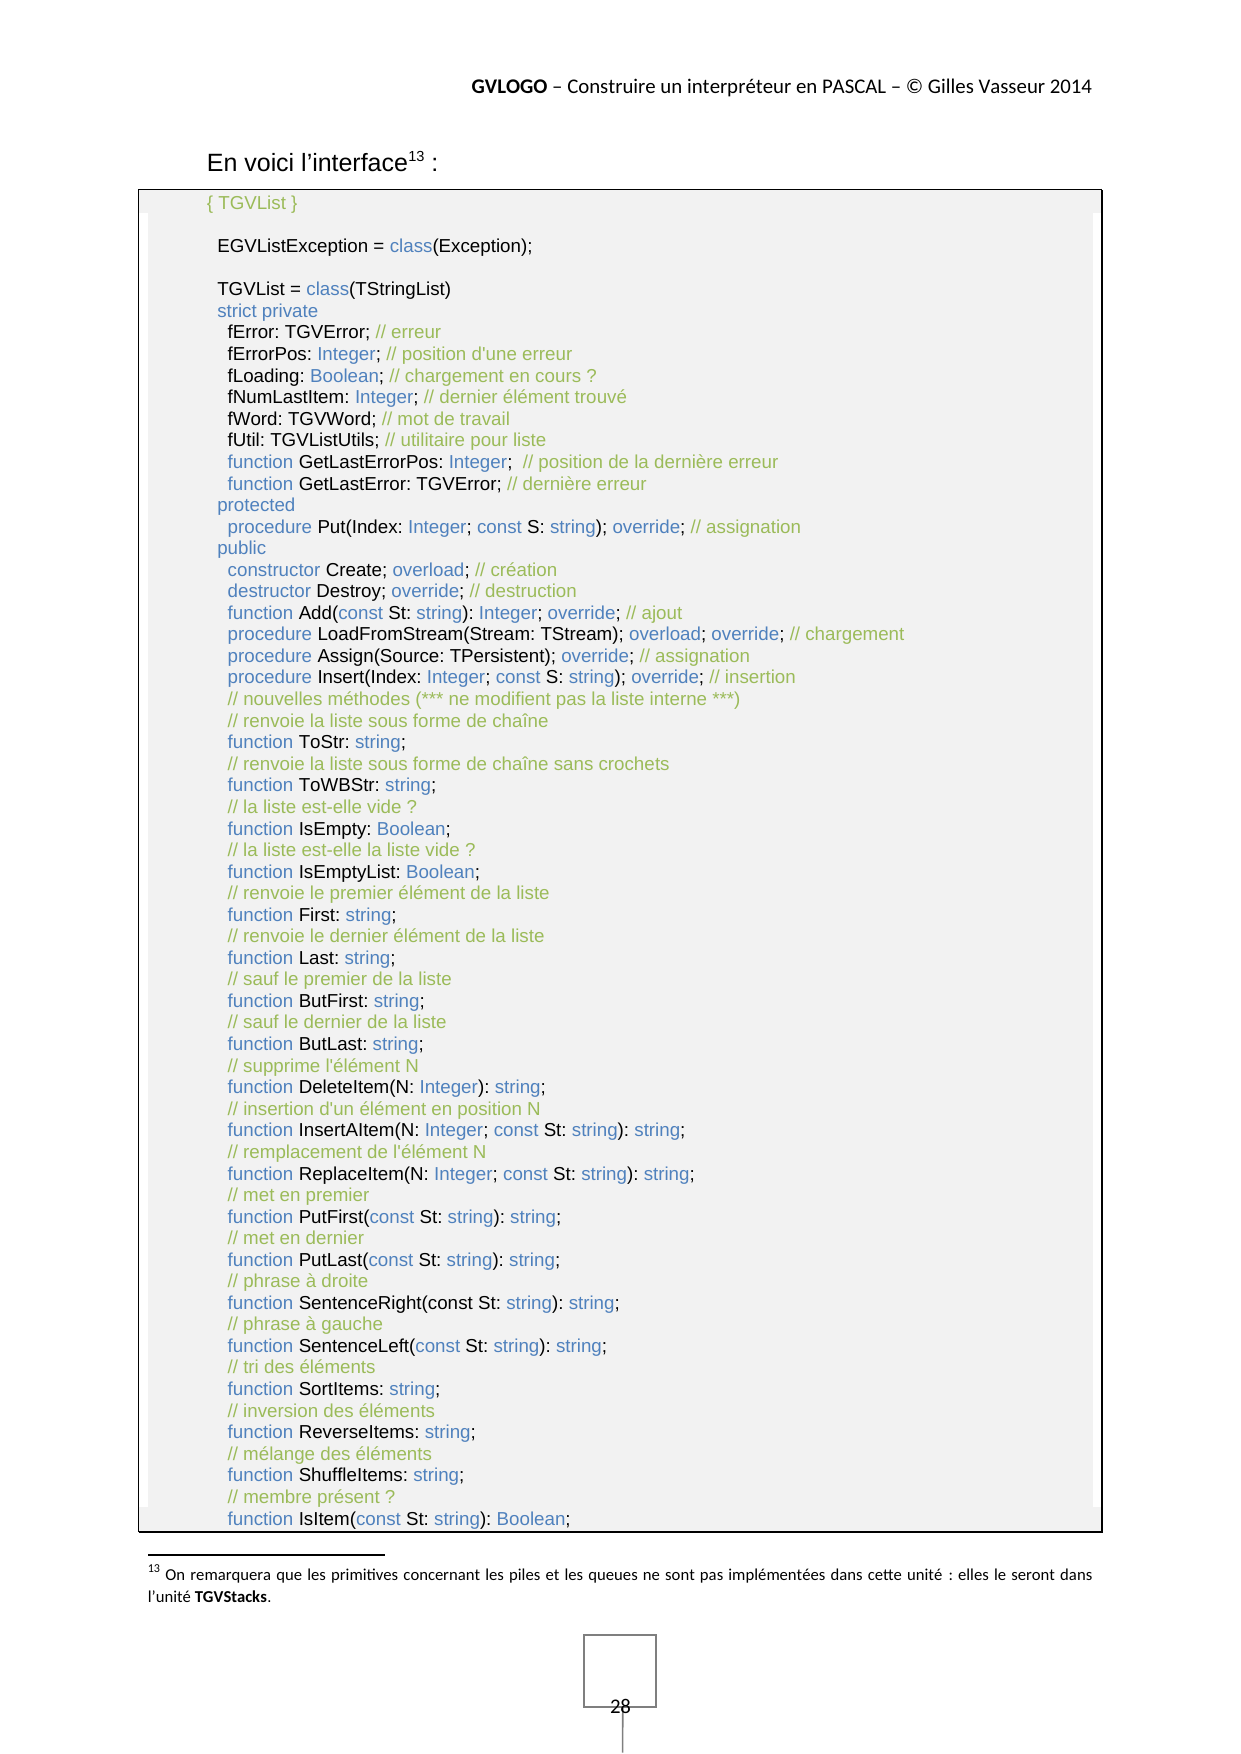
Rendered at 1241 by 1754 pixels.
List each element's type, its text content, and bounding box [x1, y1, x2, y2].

text // inversion des éléments [148, 1399, 1093, 1421]
text function ButFirst: string; [148, 990, 1093, 1011]
text function PutFirst(const St: string): string; [148, 1205, 1093, 1227]
text function SentenceLeft(const St: string): string; [148, 1335, 1093, 1356]
text destructor Destroy; override; // destruction [148, 580, 1093, 602]
text function GetLastErrorPos: Integer; // position de la dernière erreur [148, 451, 1093, 472]
text // met en premier [148, 1184, 1093, 1205]
text function ToStr: string; [148, 731, 1093, 753]
text function SentenceRight(const St: string): string; [148, 1292, 1093, 1313]
text function IsEmptyList: Boolean; [148, 860, 1093, 882]
text TGVList = class(TStringList) [148, 278, 1093, 300]
text function ButLast: string; [148, 1033, 1093, 1054]
text En voici l’interface : [148, 148, 1093, 176]
text public [148, 537, 1093, 558]
text procedure LoadFromStream(Stream: TStream); overload; override; // chargement [148, 623, 1093, 645]
text function ToWBStr: string; [148, 774, 1093, 796]
text fNumLastItem: Integer; // dernier élément trouvé [148, 386, 1093, 408]
text fWord: TGVWord; // mot de travail [148, 408, 1093, 429]
text // renvoie le dernier élément de la liste [148, 925, 1093, 947]
text fError: TGVError; // erreur [148, 321, 1093, 343]
text // membre présent ? [148, 1486, 1093, 1504]
text // tri des éléments [148, 1356, 1093, 1378]
text procedure Put(Index: Integer; const S: string); override; // assignation [148, 515, 1093, 537]
text // la liste est-elle vide ? [148, 796, 1093, 817]
text procedure Insert(Index: Integer; const S: string); override; // insertion [148, 666, 1093, 688]
text function Add(const St: string): Integer; override; // ajout [148, 602, 1093, 623]
text // renvoie la liste sous forme de chaîne sans crochets [148, 753, 1093, 774]
text // la liste est-elle la liste vide ? [148, 839, 1093, 860]
text function PutLast(const St: string): string; [148, 1248, 1093, 1270]
text function ReplaceItem(N: Integer; const St: string): string; [148, 1162, 1093, 1184]
text // renvoie la liste sous forme de chaîne [148, 709, 1093, 731]
text function SortItems: string; [148, 1378, 1093, 1399]
text // nouvelles méthodes (*** ne modifient pas la liste interne ***) [148, 688, 1093, 709]
text fErrorPos: Integer; // position d'une erreur [148, 343, 1093, 364]
text function InsertAItem(N: Integer; const St: string): string; [148, 1119, 1093, 1141]
text // remplacement de l'élément N [148, 1141, 1093, 1162]
text // phrase à gauche [148, 1313, 1093, 1335]
text // supprime l'élément N [148, 1054, 1093, 1076]
text // renvoie le premier élément de la liste [148, 882, 1093, 903]
text constructor Create; overload; // création [148, 558, 1093, 580]
text { TGVList } [139, 190, 1101, 213]
text fUtil: TGVListUtils; // utilitaire pour liste [148, 429, 1093, 451]
text function IsEmpty: Boolean; [148, 817, 1093, 839]
text function ReverseItems: string; [148, 1421, 1093, 1443]
text function IsItem(const St: string): Boolean; [139, 1504, 1101, 1531]
text function DeleteItem(N: Integer): string; [148, 1076, 1093, 1098]
text function GetLastError: TGVError; // dernière erreur [148, 472, 1093, 494]
text // mélange des éléments [148, 1443, 1093, 1464]
text // met en dernier [148, 1227, 1093, 1248]
text procedure Assign(Source: TPersistent); override; // assignation [148, 645, 1093, 666]
text // sauf le dernier de la liste [148, 1011, 1093, 1033]
text // phrase à droite [148, 1270, 1093, 1292]
text function Last: string; [148, 947, 1093, 968]
text // sauf le premier de la liste [148, 968, 1093, 990]
text // insertion d'un élément en position N [148, 1098, 1093, 1119]
text function First: string; [148, 903, 1093, 925]
text protected [148, 494, 1093, 515]
text fLoading: Boolean; // chargement en cours ? [148, 364, 1093, 386]
text function ShuffleItems: string; [148, 1464, 1093, 1486]
text strict private [148, 300, 1093, 321]
text EGVListException = class(Exception); [148, 235, 1093, 257]
